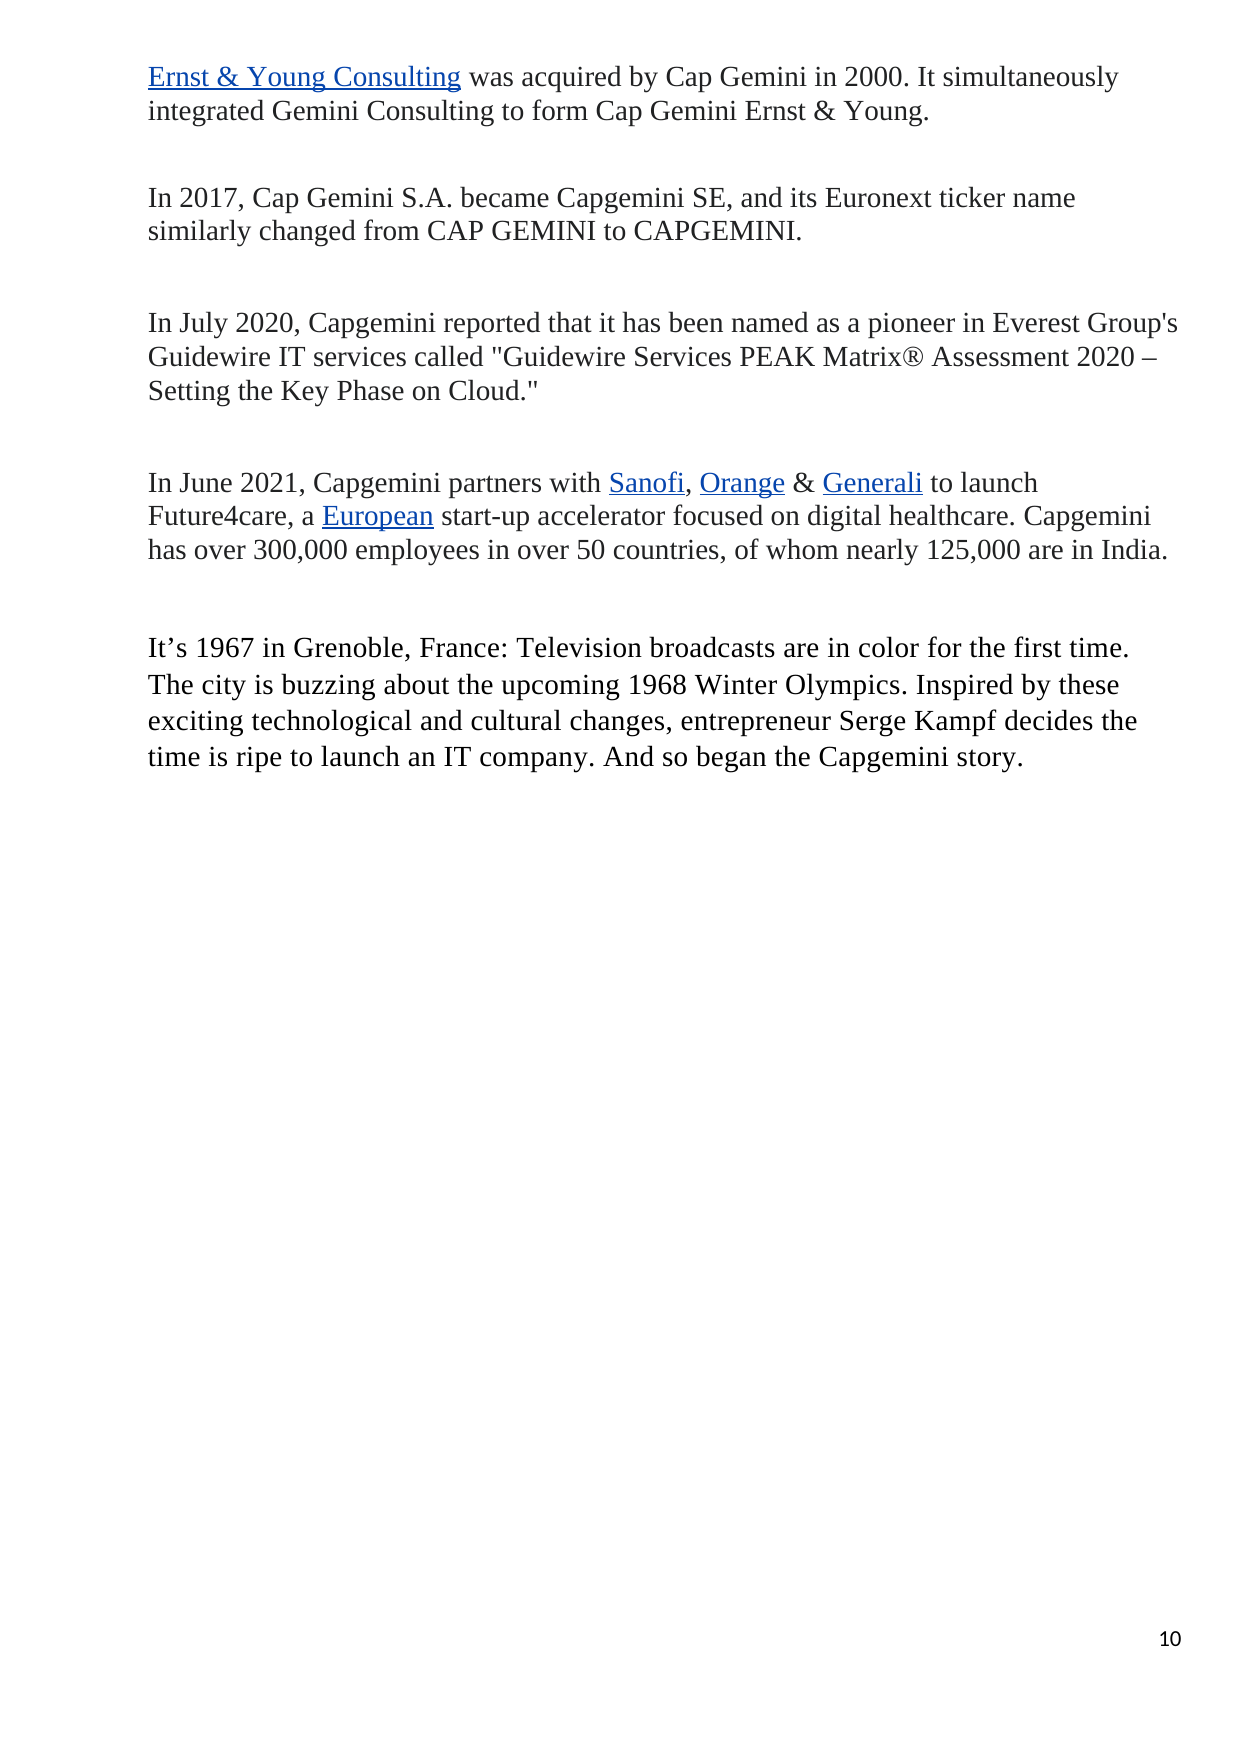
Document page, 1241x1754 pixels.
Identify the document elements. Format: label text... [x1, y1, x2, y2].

text In June 2021, Capgemini partners with Sanofi, Orange & Generali to launch Future4care, a European start-up accelerator focused on digital healthcare. Capgemini has over 300,000 employees in over 50 countries, of whom nearly 125,000 are in India. [148, 465, 1181, 565]
text In July 2020, Capgemini reported that it has been named as a pioneer in Everest Group's Guidewire IT services called "Guidewire Services PEAK Matrix® Assessment 2020 – Setting the Key Phase on Cloud." [148, 306, 1181, 406]
text Ernst & Young Consulting was acquired by Cap Gemini in 2000. It simultaneously integrated Gemini Consulting to form Cap Gemini Ernst & Young. [148, 59, 1181, 126]
text It’s 1967 in Grenoble, France: Television broadcasts are in color for the first time. The city is buzzing about the upcoming 1968 Winter Olympics. Inspired by these exciting technological and cultural changes, entrepreneur Serge Kampf decides the time is ripe to launch an IT company. And so began the Capgemini story. [148, 631, 1181, 773]
text In 2017, Cap Gemini S.A. became Capgemini SE, and its Euronext ticker name similarly changed from CAP GEMINI to CAPGEMINI. [148, 180, 1181, 247]
